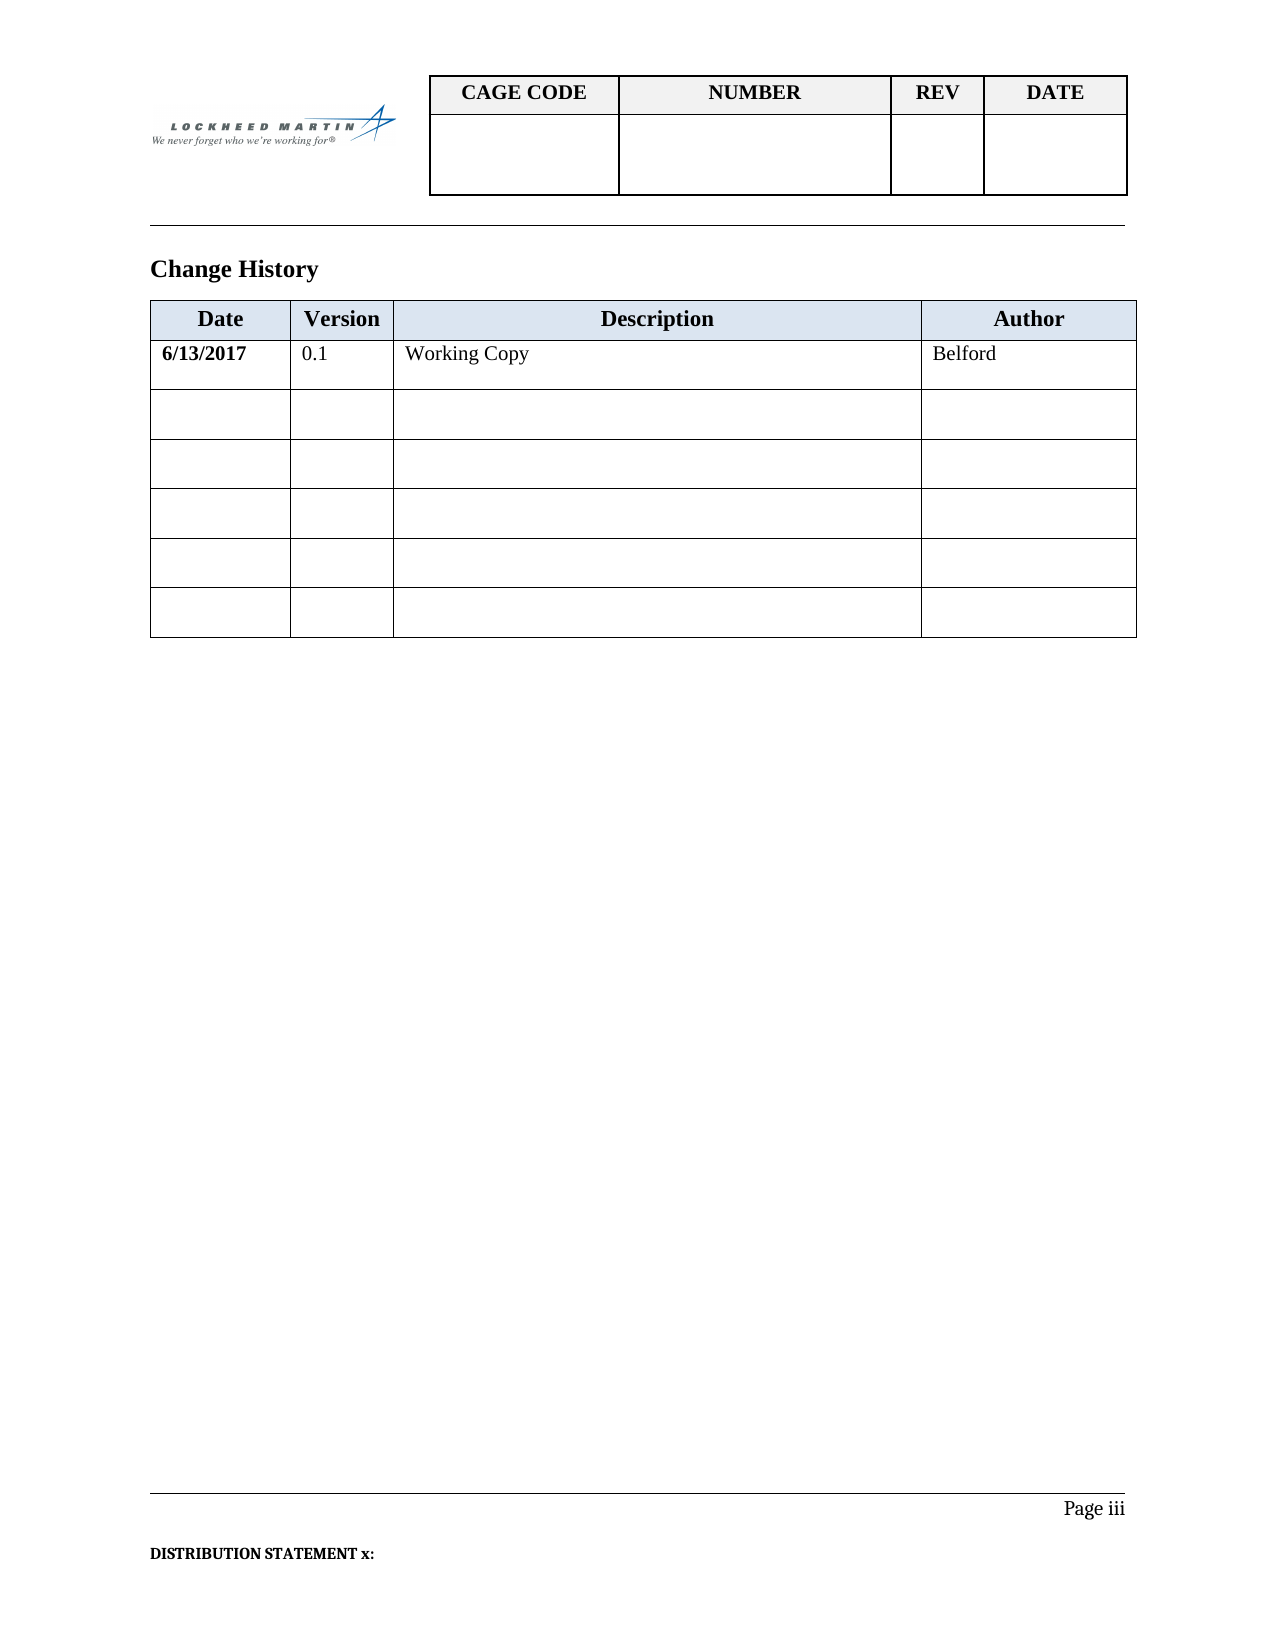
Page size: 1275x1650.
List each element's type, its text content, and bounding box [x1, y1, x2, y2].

table_cell [394, 440, 921, 488]
table_header 0.1 [291, 341, 393, 389]
table_header Belford [922, 341, 1136, 389]
table_header Date [151, 301, 290, 340]
table_cell [151, 489, 290, 538]
table_cell [394, 588, 921, 637]
table_cell [394, 539, 921, 587]
table_header Description [394, 301, 921, 340]
table_cell [922, 440, 1136, 488]
table_header Version [291, 301, 393, 340]
table_cell [151, 440, 290, 488]
table_cell [394, 489, 921, 538]
table_cell [922, 539, 1136, 587]
table_cell [291, 440, 393, 488]
subtitle Change History [150, 254, 1125, 283]
table_cell [394, 390, 921, 439]
table_header Working Copy [394, 341, 921, 389]
table_cell [151, 588, 290, 637]
table_cell [922, 588, 1136, 637]
table_cell [291, 588, 393, 637]
table_cell [291, 539, 393, 587]
table_cell [922, 489, 1136, 538]
table_cell [291, 489, 393, 538]
table_header Author [922, 301, 1136, 340]
table_cell [291, 390, 393, 439]
picture [152, 104, 397, 146]
table_cell [151, 539, 290, 587]
table_header 6/13/2017 [151, 341, 290, 389]
table_cell [922, 390, 1136, 439]
table_cell [151, 390, 290, 439]
